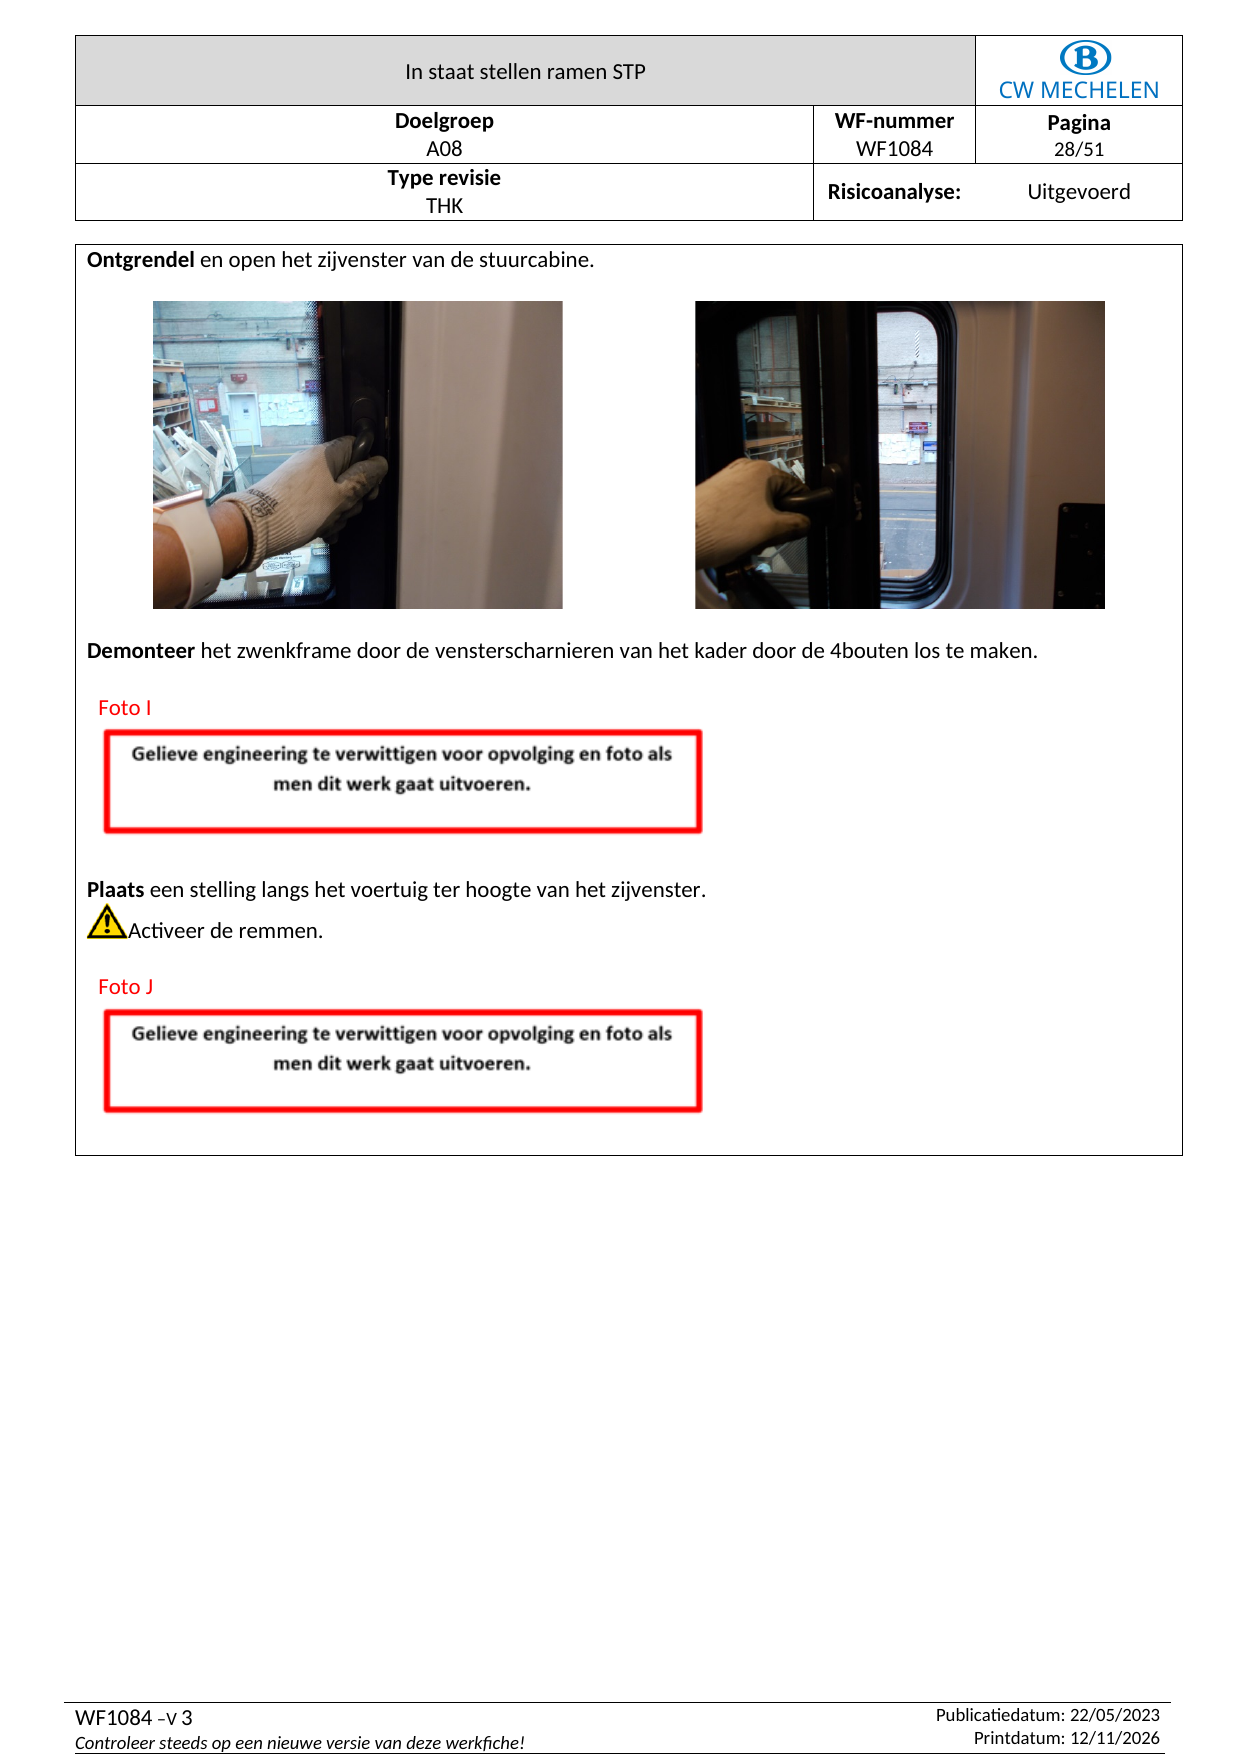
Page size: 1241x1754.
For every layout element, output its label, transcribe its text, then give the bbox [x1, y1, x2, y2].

picture [86, 903, 128, 939]
picture [98, 720, 728, 848]
table_cell Plaats een stelling langs het voertuig ter hoogte van het zijvenster. Activeer de remmen. [76, 875, 1182, 1155]
picture [153, 301, 563, 609]
picture [98, 1000, 728, 1127]
picture [1060, 40, 1112, 75]
picture [695, 301, 1105, 609]
table_header Ontgrendel en open het zijvenster van de stuurcabine. [76, 245, 1182, 637]
table_cell Demonteer het zwenkframe door de vensterscharnieren van het kader door de 4bouten los te maken. [76, 637, 1182, 875]
